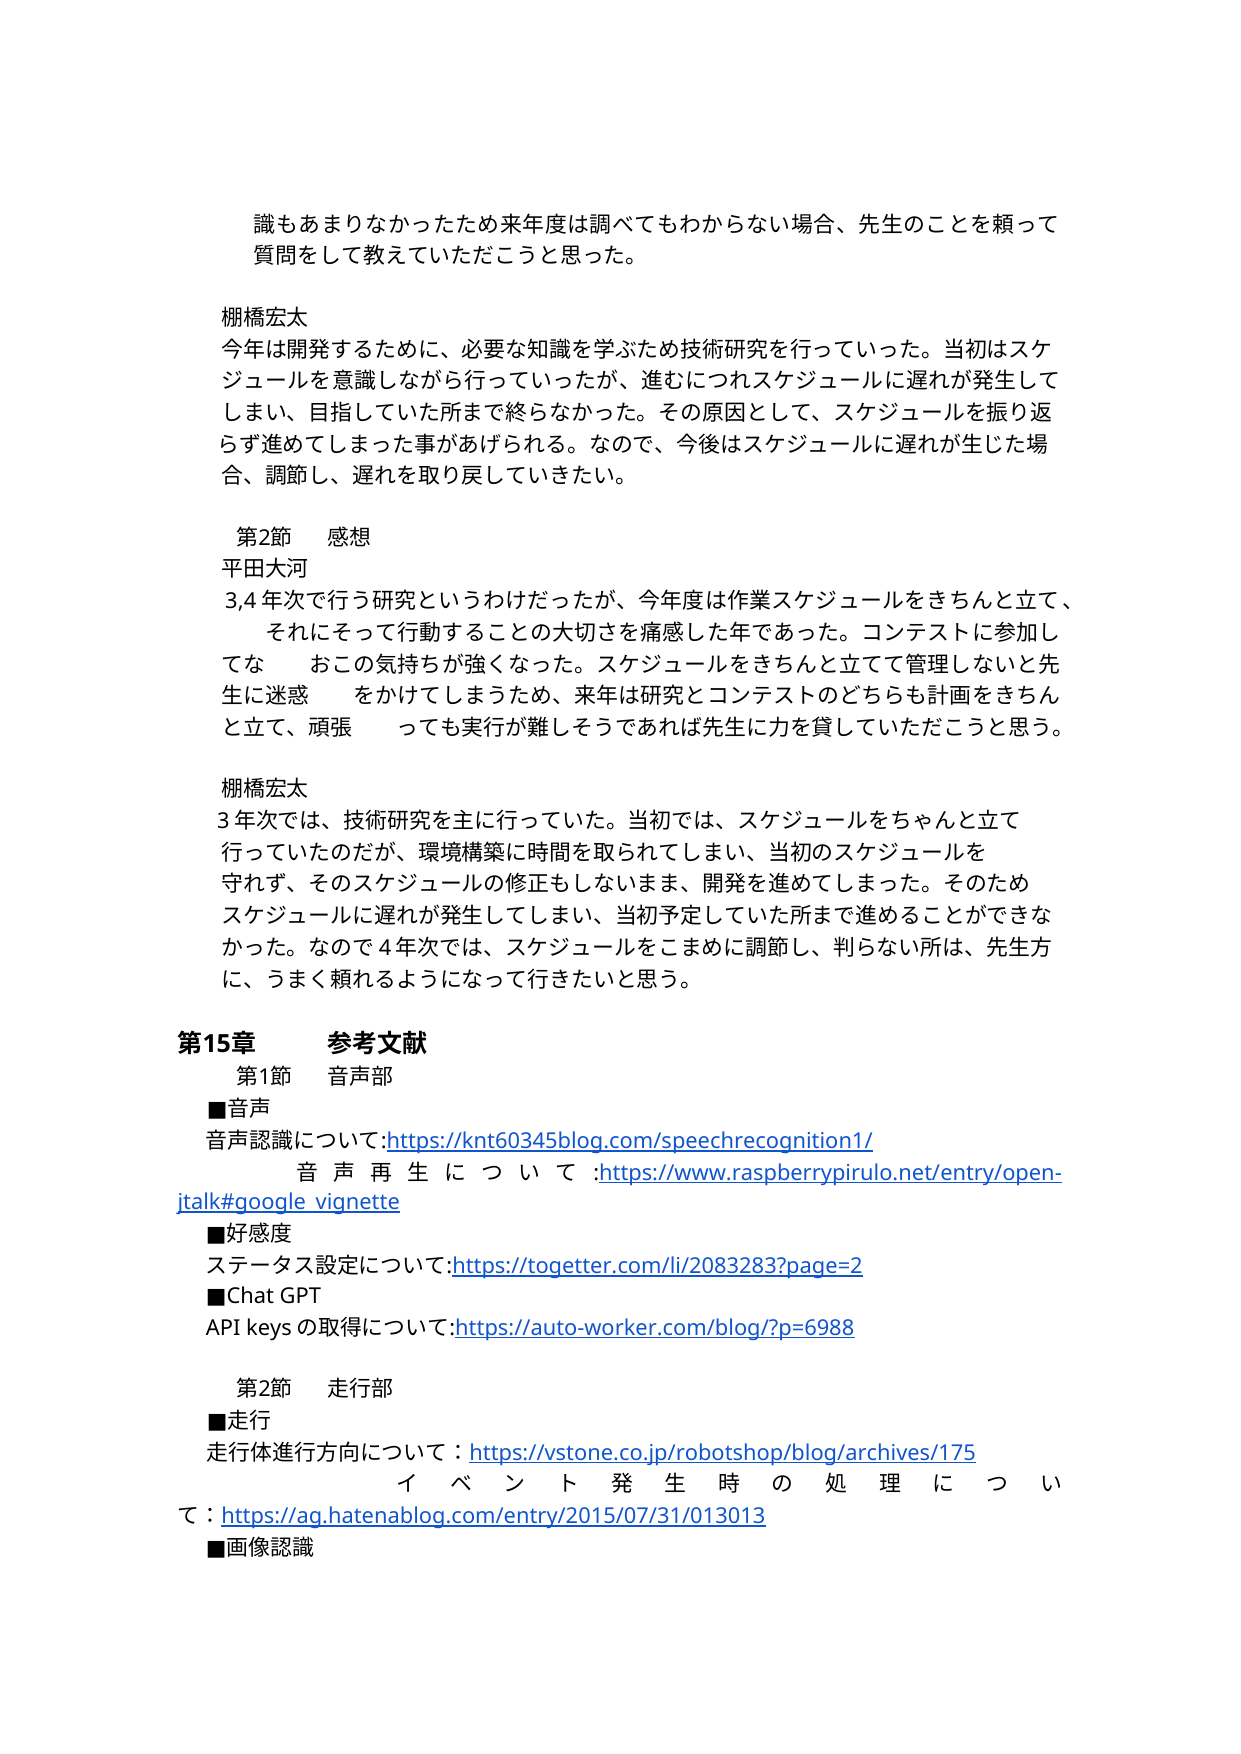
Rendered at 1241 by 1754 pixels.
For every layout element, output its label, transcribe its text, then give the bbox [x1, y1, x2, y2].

text 平田大河 [177, 551, 1062, 583]
text ■走行 [207, 1403, 1062, 1434]
text ジュールを意識しながら行っていったが、進むにつれスケジュールに遅れが発生して しまい、目指していた所まで終らなかった。その原因として、スケジュールを振り返 [177, 363, 1062, 427]
text らず進めてしまった事があげられる。なので、今後はスケジュールに遅れが生じた場 [177, 427, 1062, 458]
text イベント発生時の処理について：https://ag.hatenablog.com/entry/2015/07/31/013013 [177, 1466, 1062, 1530]
text 合、調節し、遅れを取り戻していきたい。 [177, 458, 1062, 490]
text かった。なので4年次では、スケジュールをこまめに調節し、判らない所は、先生方 [177, 930, 1062, 962]
text 音声再生について:https://www.raspberrypirulo.net/entry/open-jtalk#google_vignette [177, 1154, 1062, 1216]
text ■好感度 [177, 1216, 1062, 1248]
text 音声認識について:https://knt60345blog.com/speechrecognition1/ [177, 1123, 1062, 1154]
subtitle 走行部 [207, 1371, 1062, 1403]
text 行っていたのだが、環境構築に時間を取られてしまい、当初のスケジュールを [177, 835, 1062, 866]
subtitle 感想 [207, 520, 1062, 551]
text に、うまく頼れるようになって行きたいと思う。 [177, 962, 1062, 993]
text ■音声 [207, 1091, 1062, 1123]
text 3,4年次で行う研究というわけだったが、今年度は作業スケジュールをきちんと立て、 それにそって行動することの大切さを痛感した年であった。コンテストに参加してな おこの気持ちが強くなった。スケジュールをきちんと立てて管理しないと先生に迷惑 をかけてしまうため、来年は研究とコンテストのどちらも計画をきちんと立て、頑張 っても実行が難しそうであれば先生に力を貸していただこうと思う。 [177, 583, 1062, 742]
subtitle 音声部 [207, 1059, 1062, 1091]
subtitle 参考文献 [177, 1023, 1062, 1059]
text 守れず、そのスケジュールの修正もしないまま、開発を進めてしまった。そのため [177, 866, 1062, 898]
text 走行体進行方向について：https://vstone.co.jp/robotshop/blog/archives/175 [207, 1434, 1062, 1466]
text ■Chat GPT [177, 1280, 1062, 1309]
text スケジュールに遅れが発生してしまい、当初予定していた所まで進めることができな [177, 898, 1062, 930]
text API keysの取得について:https://auto-worker.com/blog/?p=6988 [177, 1309, 1062, 1341]
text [177, 207, 1062, 270]
text 今年は開発するために、必要な知識を学ぶため技術研究を行っていった。当初はスケ [177, 332, 1062, 363]
text ■画像認識 [177, 1530, 1062, 1562]
text 棚橋宏太 [177, 771, 1062, 803]
text 3年次では、技術研究を主に行っていた。当初では、スケジュールをちゃんと立て [177, 803, 1062, 835]
text ステータス設定について:https://togetter.com/li/2083283?page=2 [177, 1248, 1062, 1280]
text 棚橋宏太 [177, 300, 1062, 332]
